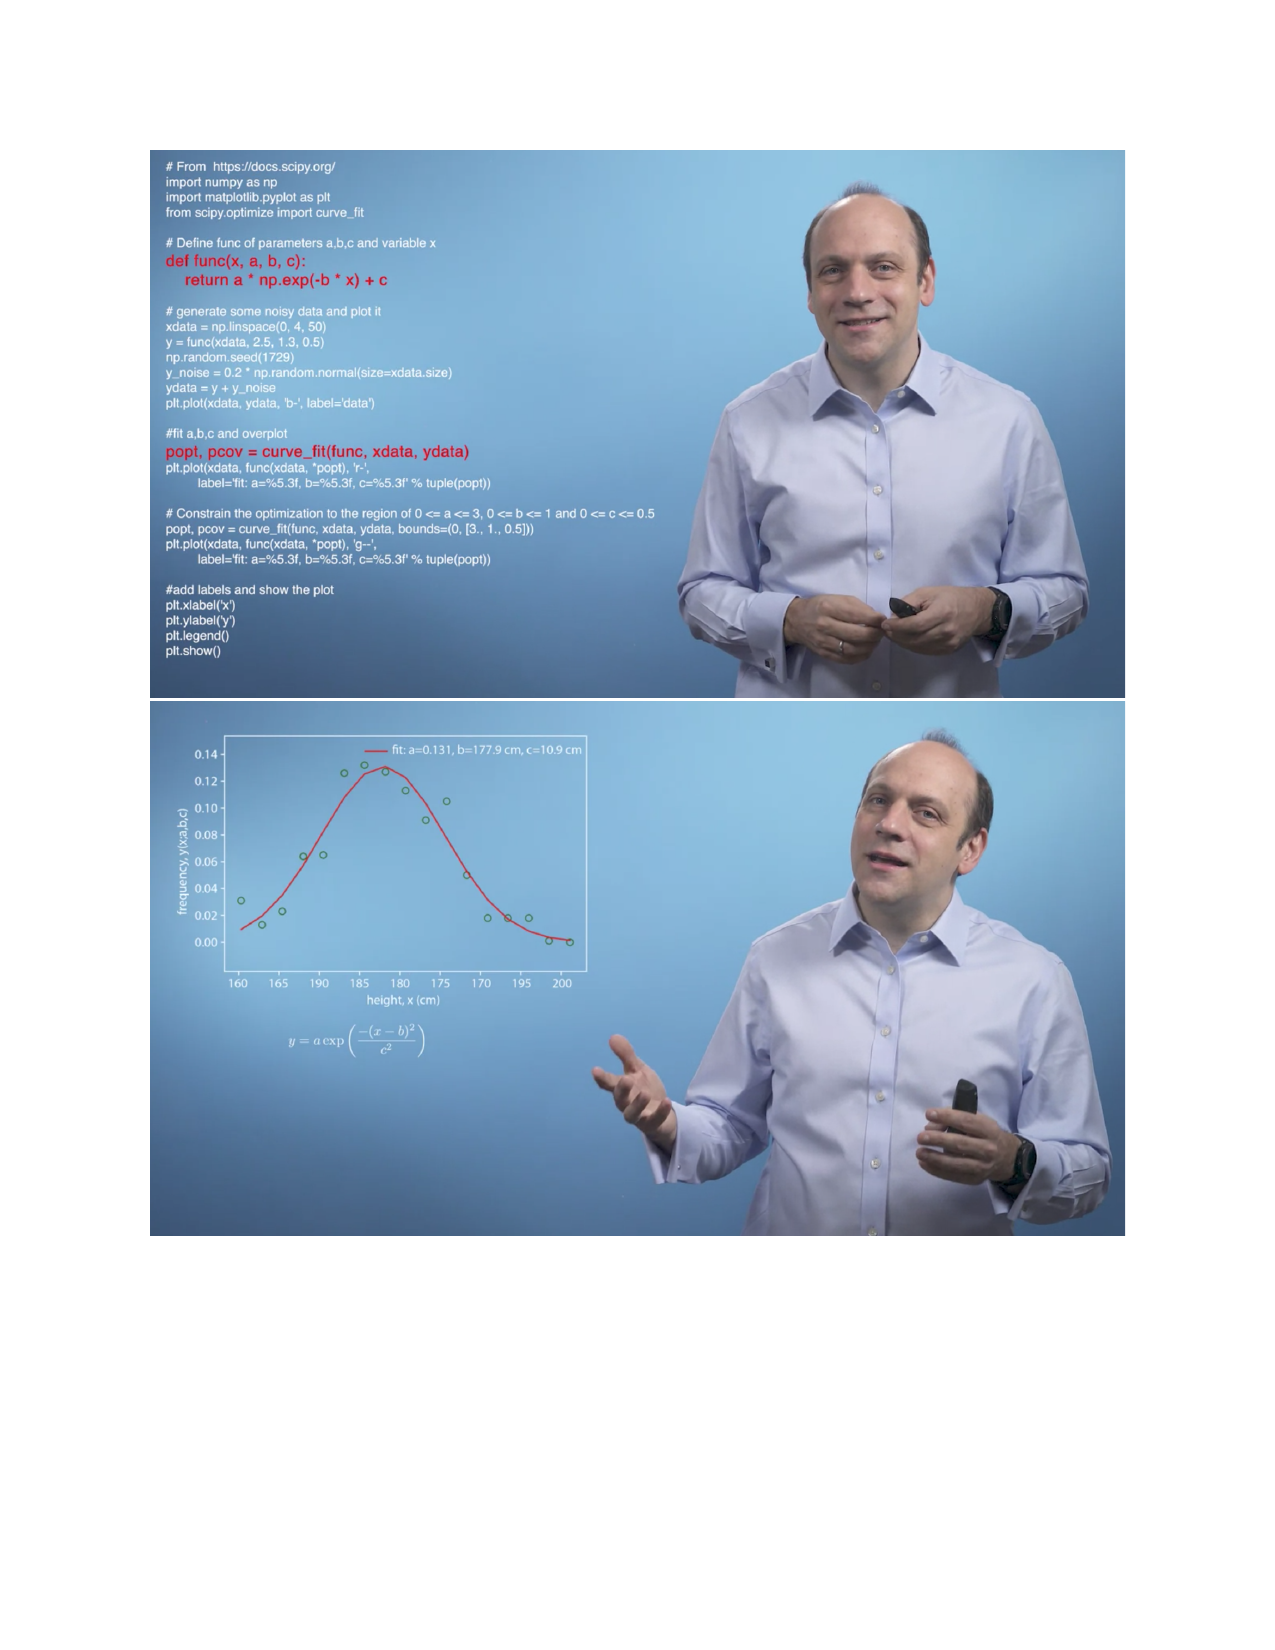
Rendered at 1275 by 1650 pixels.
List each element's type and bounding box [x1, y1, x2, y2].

picture [150, 150, 1125, 698]
picture [150, 701, 1125, 1236]
